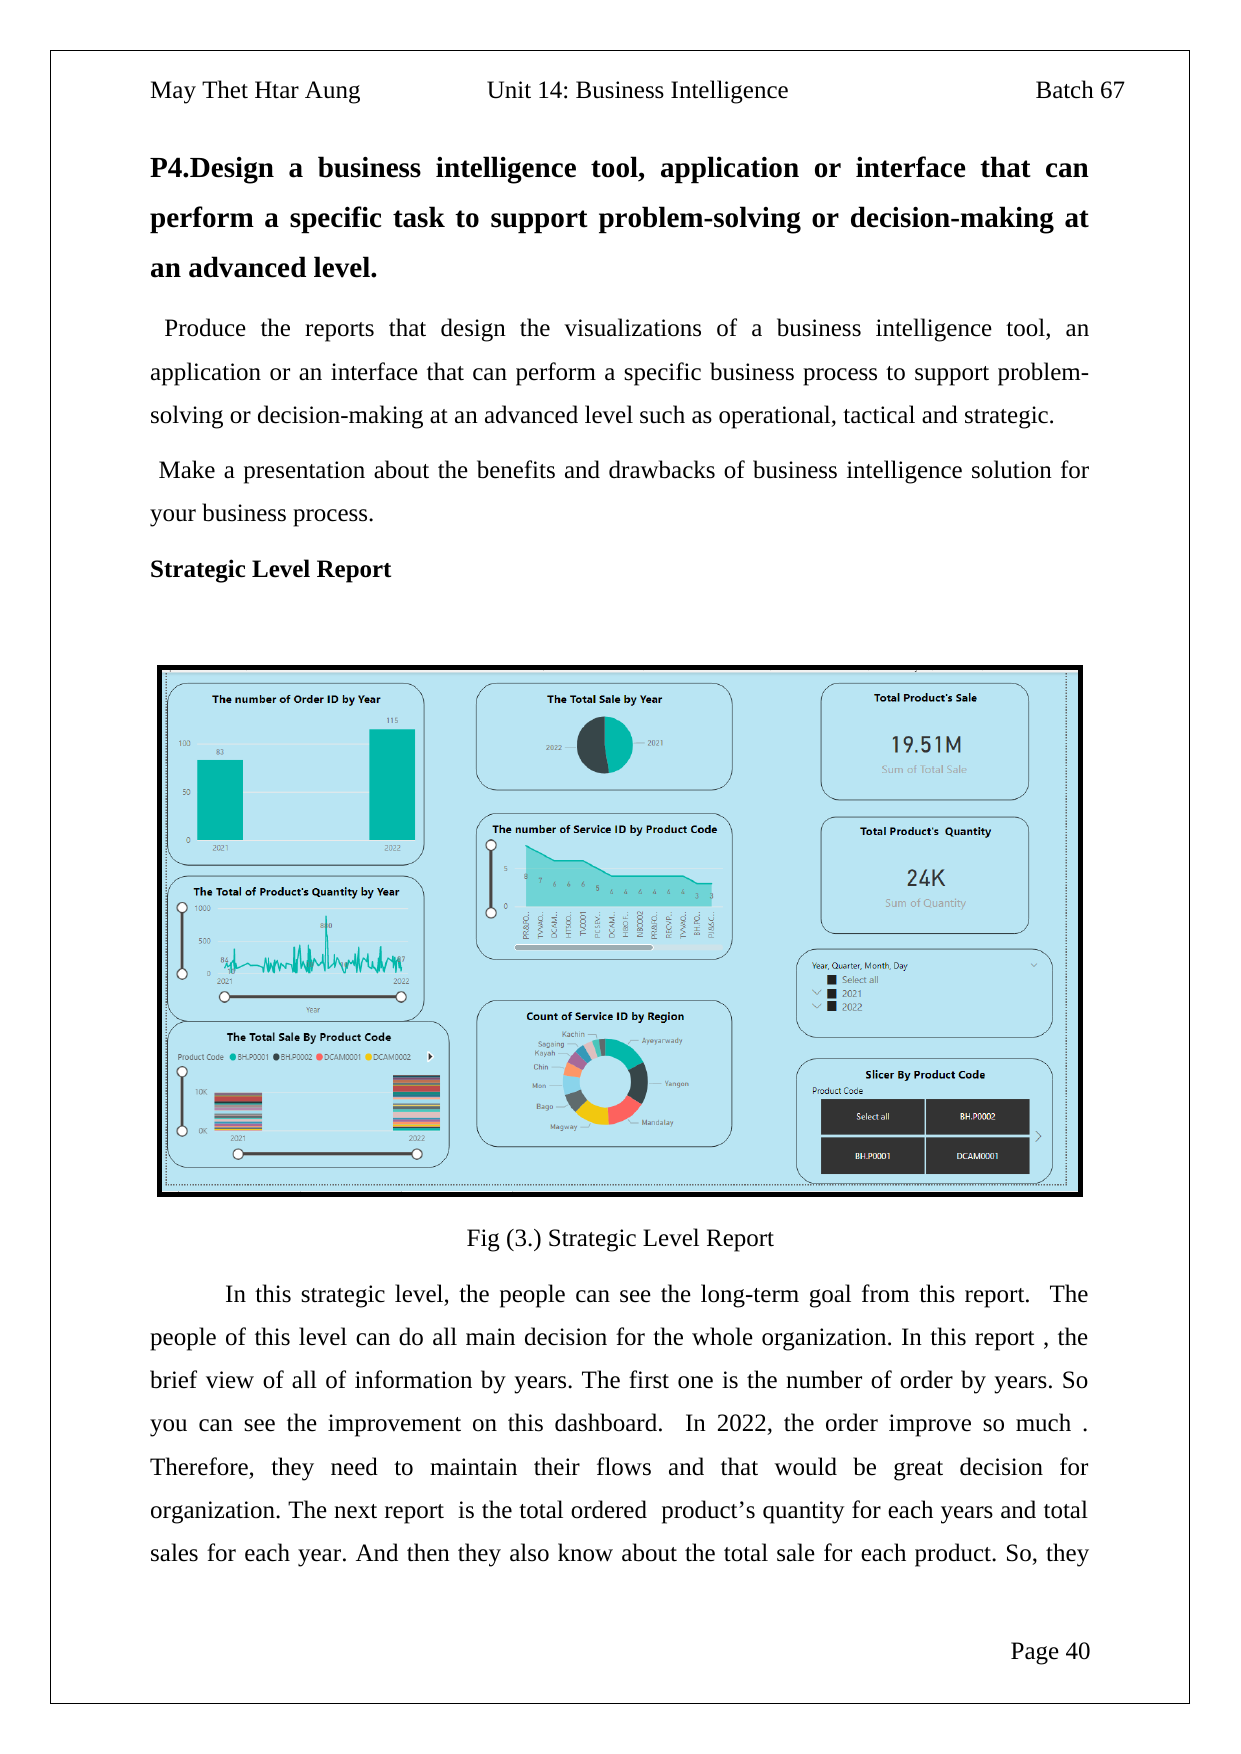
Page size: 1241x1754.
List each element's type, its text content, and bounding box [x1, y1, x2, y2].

picture [162, 670, 1078, 1192]
text Make a presentation about the benefits and drawbacks of business intelligence solution for your business process. [150, 455, 1090, 527]
text Fig (3.) Strategic Level Report [150, 1223, 1090, 1252]
subtitle P4.Design a business intelligence tool, application or interface that can perform a specific task to support problem-solving or decision-making at an advanced level. [150, 150, 1090, 284]
text Produce the reports that design the visualizations of a business intelligence tool, an application or an interface that can perform a specific business process to support problem-solving or decision-making at an advanced level such as operational, tactical and strategic. [150, 313, 1090, 428]
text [150, 1279, 1090, 1567]
text Strategic Level Report [150, 554, 1090, 583]
